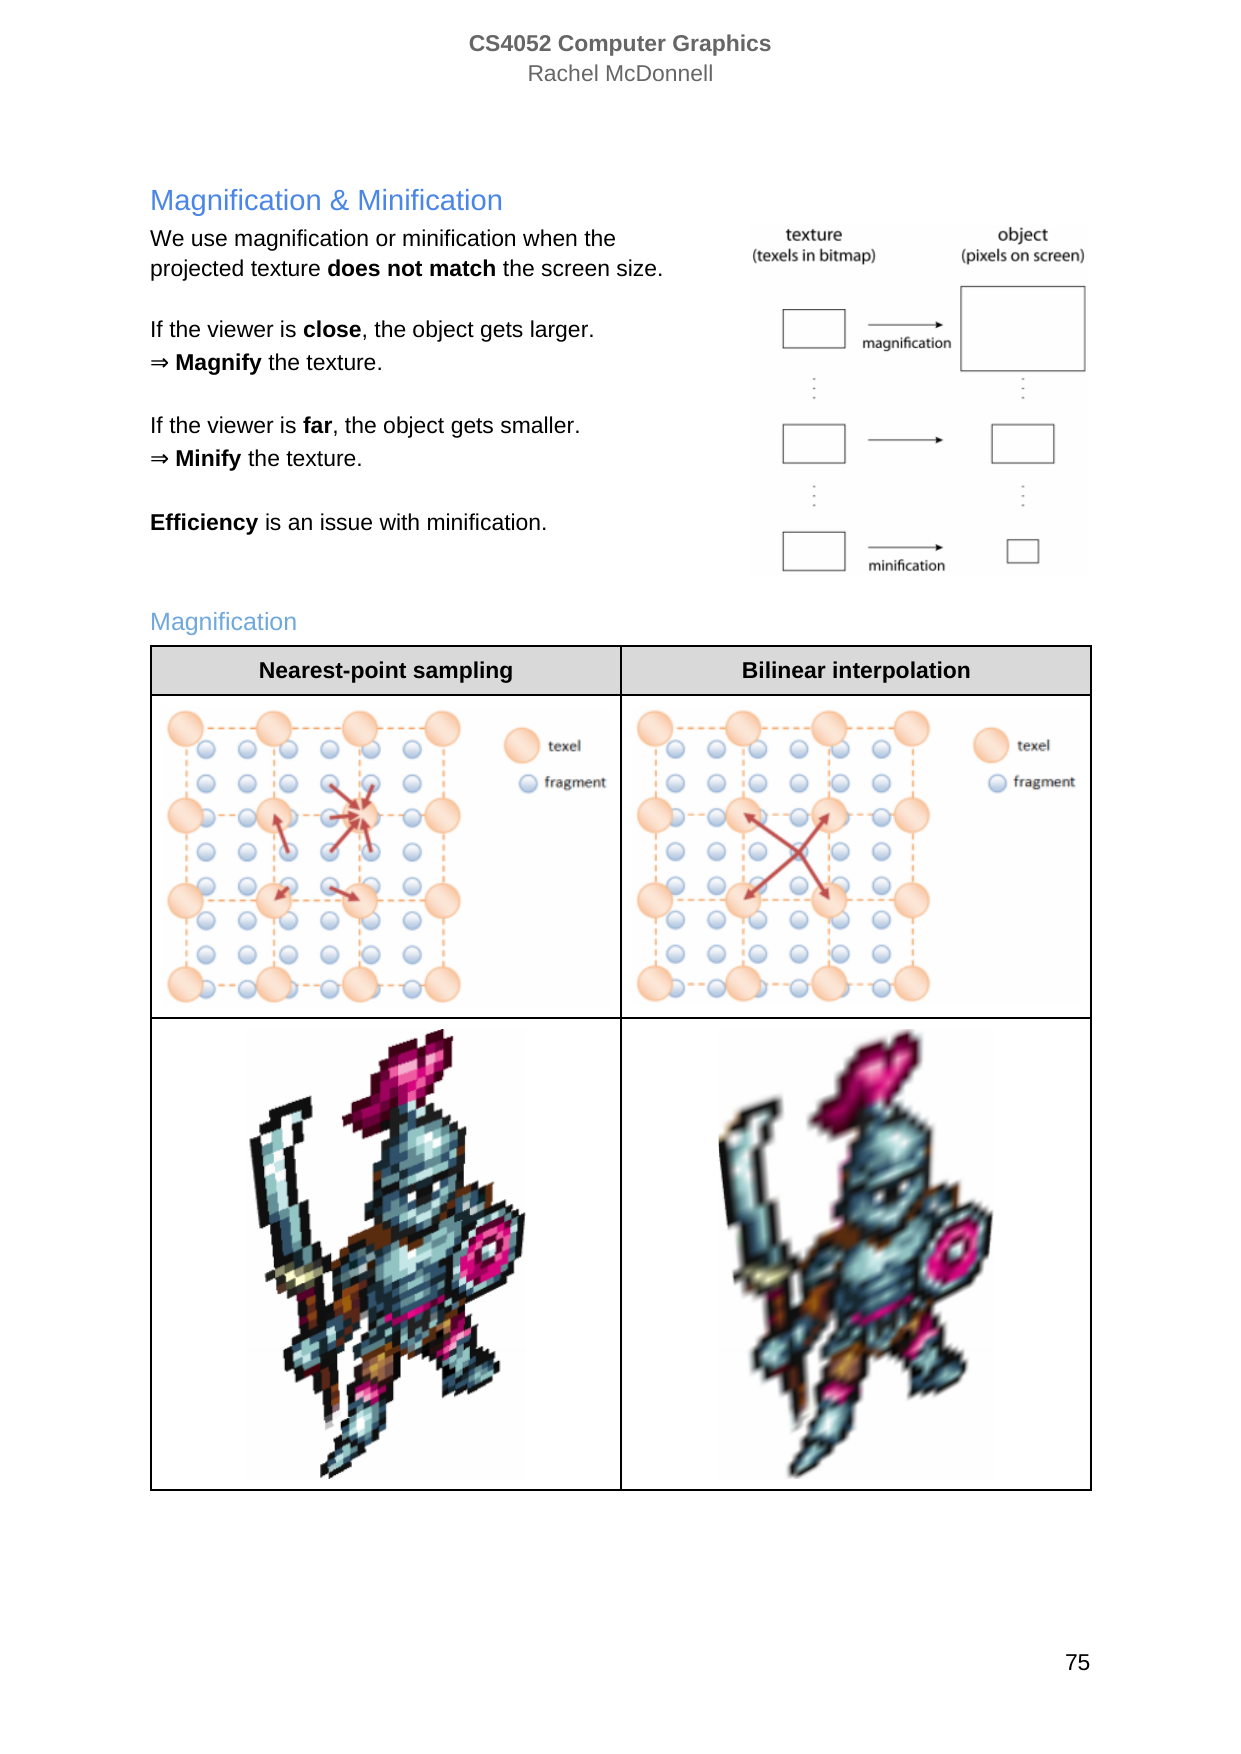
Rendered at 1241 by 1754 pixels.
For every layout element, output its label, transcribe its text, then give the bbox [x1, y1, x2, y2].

subtitle Magnification [150, 607, 1090, 636]
table_cell [152, 696, 620, 1017]
picture [162, 706, 610, 1007]
table_cell [152, 1019, 620, 1489]
picture [632, 706, 1080, 1005]
table_cell [622, 696, 1090, 1017]
picture [246, 1029, 526, 1479]
subtitle Magnification & Minification [150, 183, 1090, 217]
table_cell [622, 1019, 1090, 1489]
table_header [664, 225, 1087, 578]
picture [750, 225, 1088, 575]
table_header We use magnification or minification when the projected texture does not match the screen size. If the viewer is close, the object gets larger. ⇒ Magnify the texture. If the viewer is far, the object gets smaller. ⇒ Minify the texture. Efficiency is an issue with minification. [150, 225, 664, 578]
picture [718, 1029, 994, 1479]
table_header Nearest-point sampling [152, 647, 620, 694]
table_header Bilinear interpolation [622, 647, 1090, 694]
